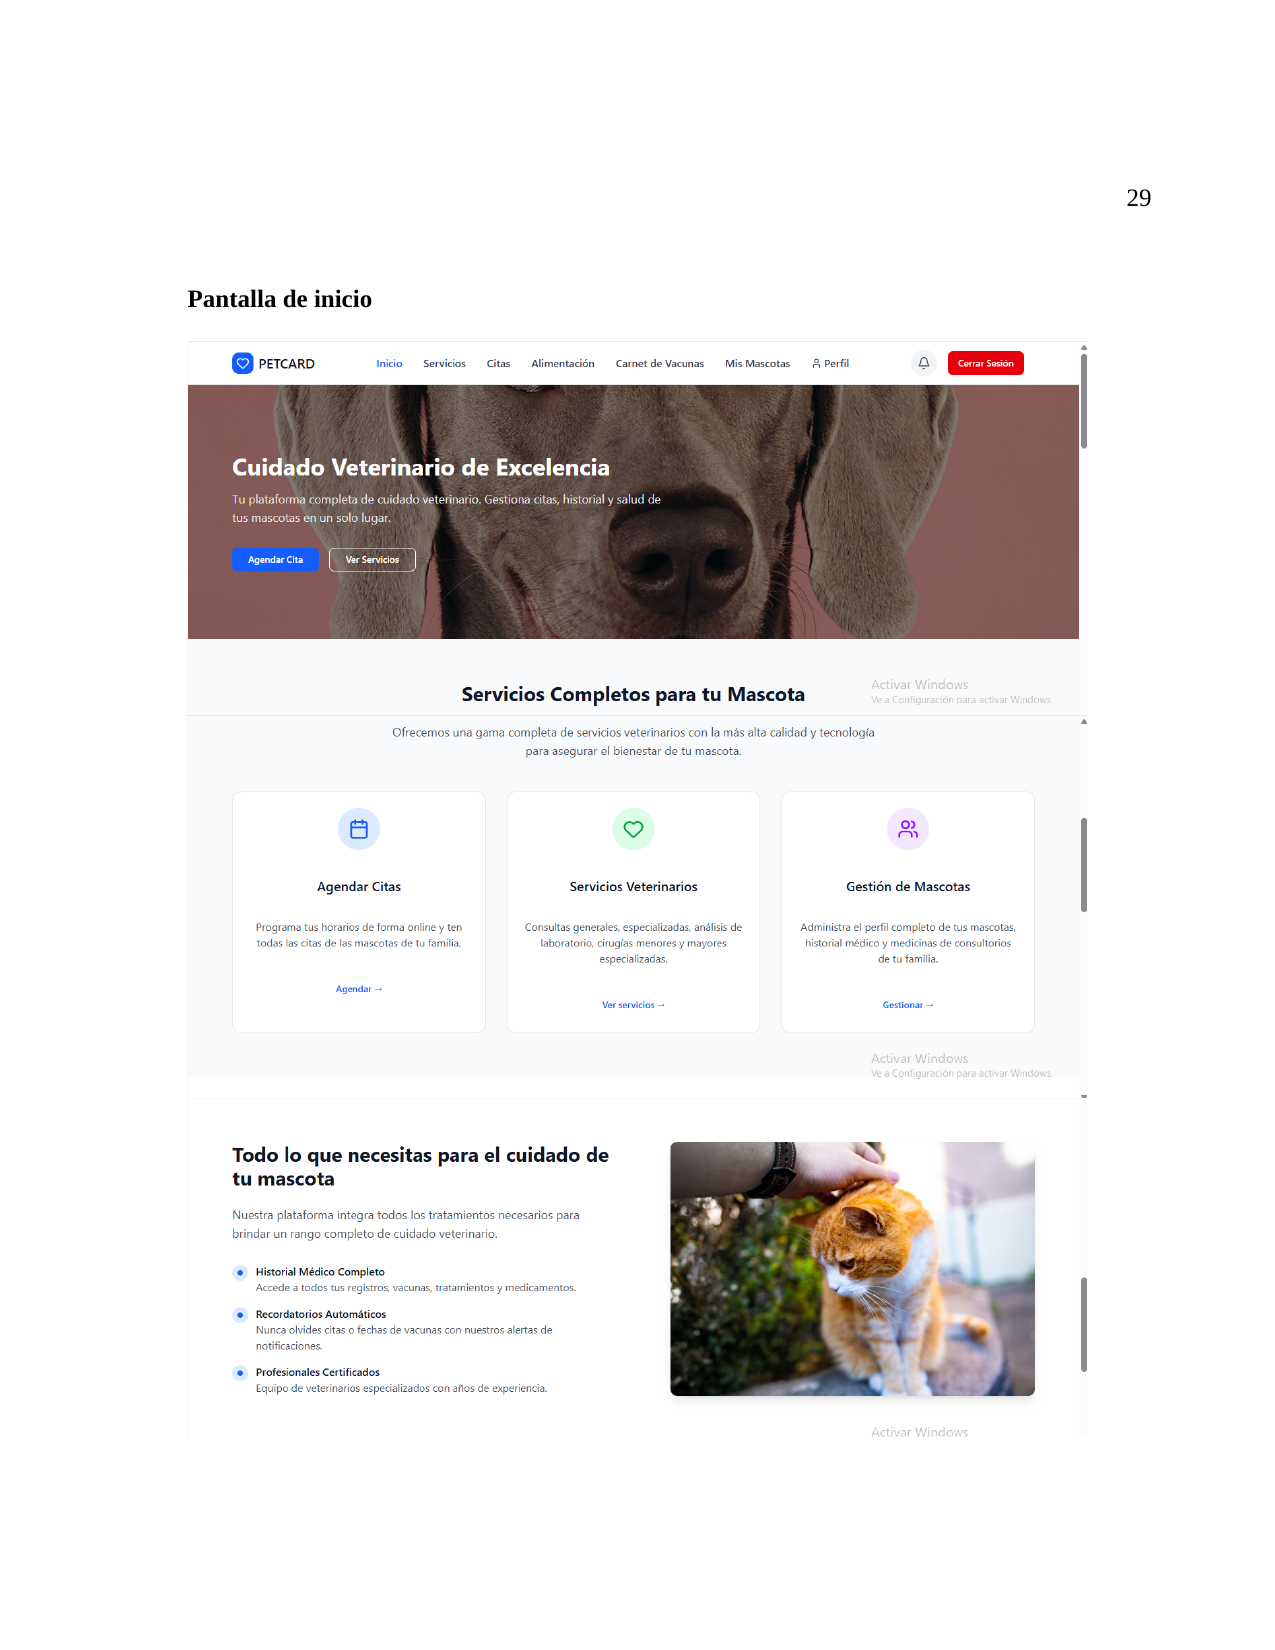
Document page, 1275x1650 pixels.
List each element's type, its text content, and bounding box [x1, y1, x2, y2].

subtitle Pantalla de inicio [187, 284, 1087, 313]
picture [187, 341, 1088, 1437]
